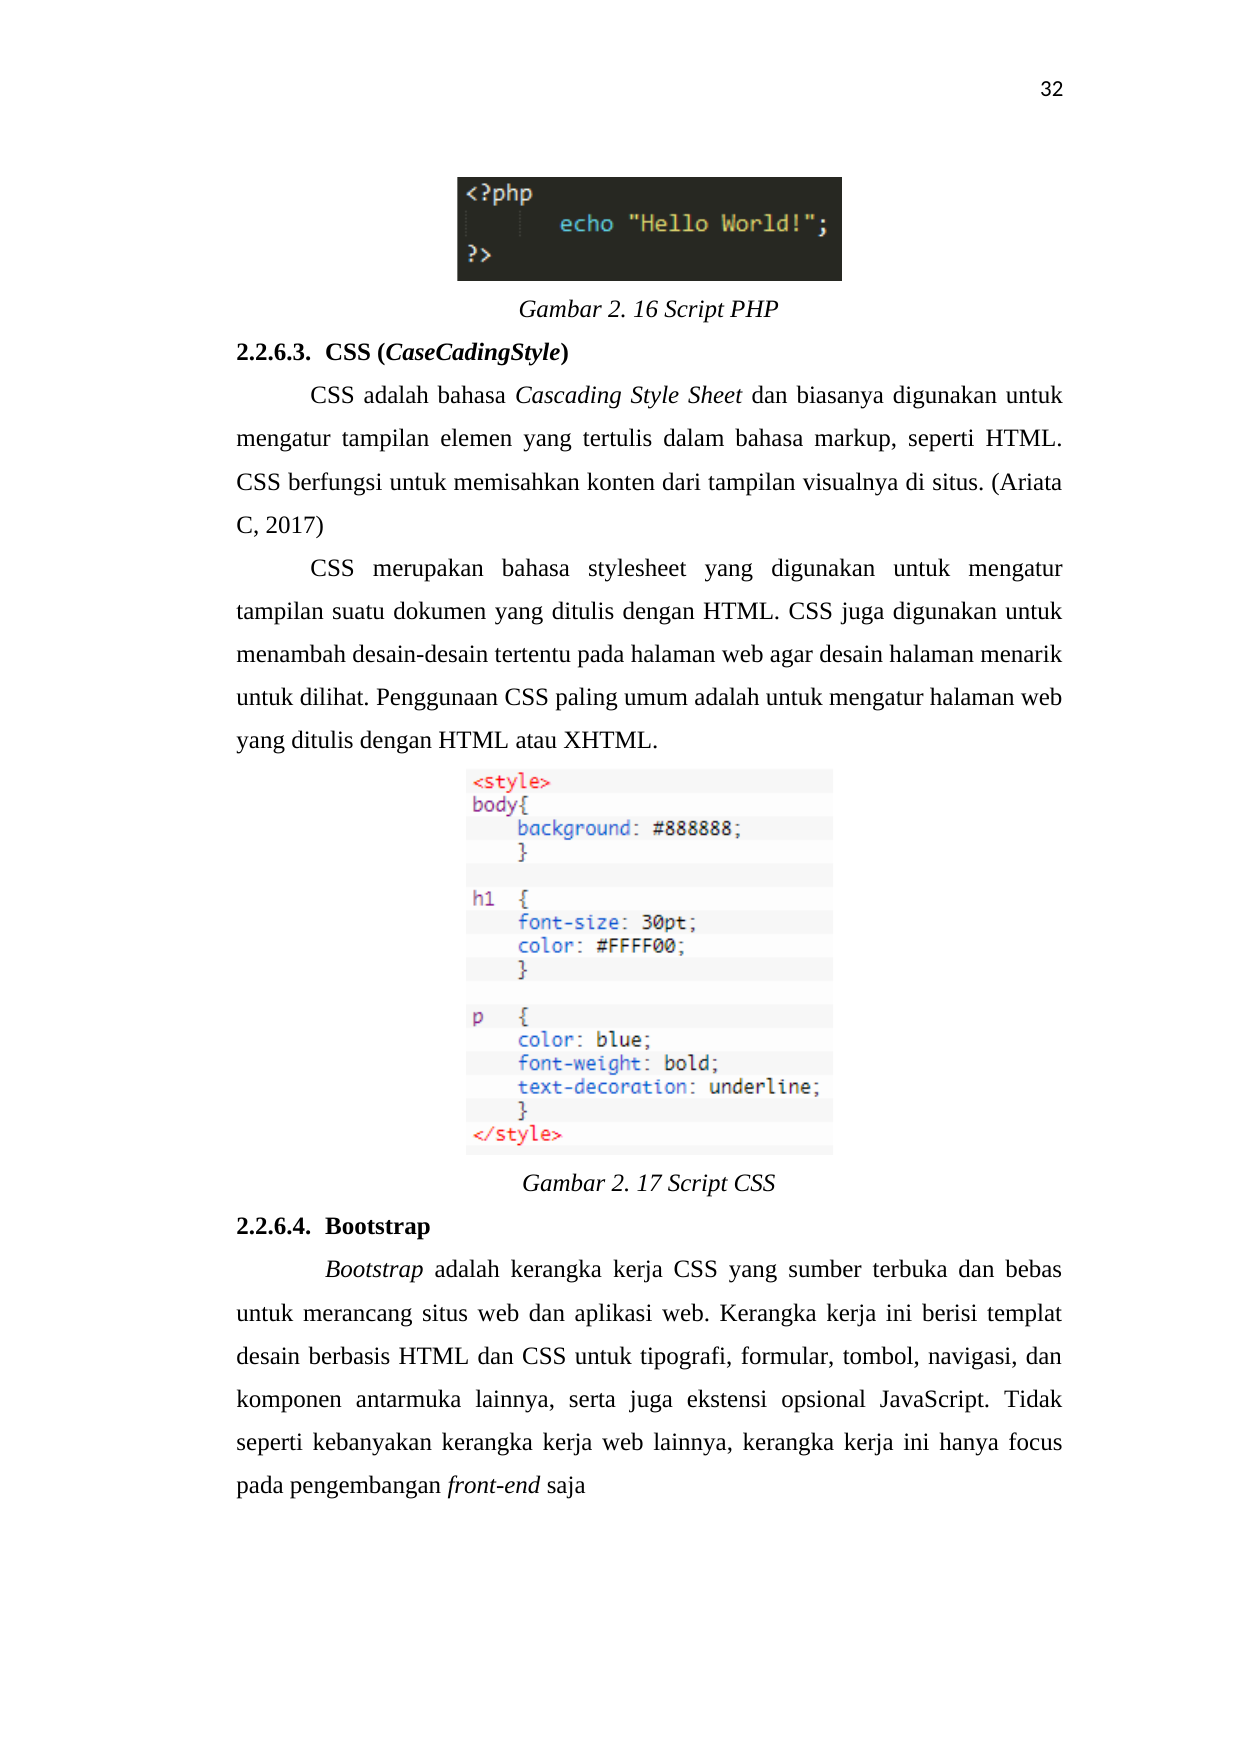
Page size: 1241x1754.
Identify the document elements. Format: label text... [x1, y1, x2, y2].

picture [457, 177, 842, 281]
list CSS (CaseCadingStyle) [236, 337, 1063, 366]
text Gambar 2. 17 Script CSS [236, 1168, 1063, 1197]
text Gambar 2. 16 Script PHP [236, 294, 1063, 323]
list Bootstrap [236, 1211, 1063, 1240]
picture [466, 768, 834, 1155]
text CSS merupakan bahasa stylesheet yang digunakan untuk mengatur tampilan suatu dokumen yang ditulis dengan HTML. CSS juga digunakan untuk menambah desain-desain tertentu pada halaman web agar desain halaman menarik untuk dilihat. Penggunaan CSS paling umum adalah untuk mengatur halaman web yang ditulis dengan HTML atau XHTML. [236, 553, 1063, 754]
text CSS adalah bahasa Cascading Style Sheet dan biasanya digunakan untuk mengatur tampilan elemen yang tertulis dalam bahasa markup, seperti HTML. CSS berfungsi untuk memisahkan konten dari tampilan visualnya di situs. (Ariata C, 2017) [236, 380, 1063, 538]
list Bootstrap adalah kerangka kerja CSS yang sumber terbuka dan bebas untuk merancang situs web dan aplikasi web. Kerangka kerja ini berisi templat desain berbasis HTML dan CSS untuk tipografi, formular, tombol, navigasi, dan komponen antarmuka lainnya, serta juga ekstensi opsional JavaScript. Tidak seperti kebanyakan kerangka kerja web lainnya, kerangka kerja ini hanya focus pada pengembangan front-end saja [236, 1254, 1063, 1499]
